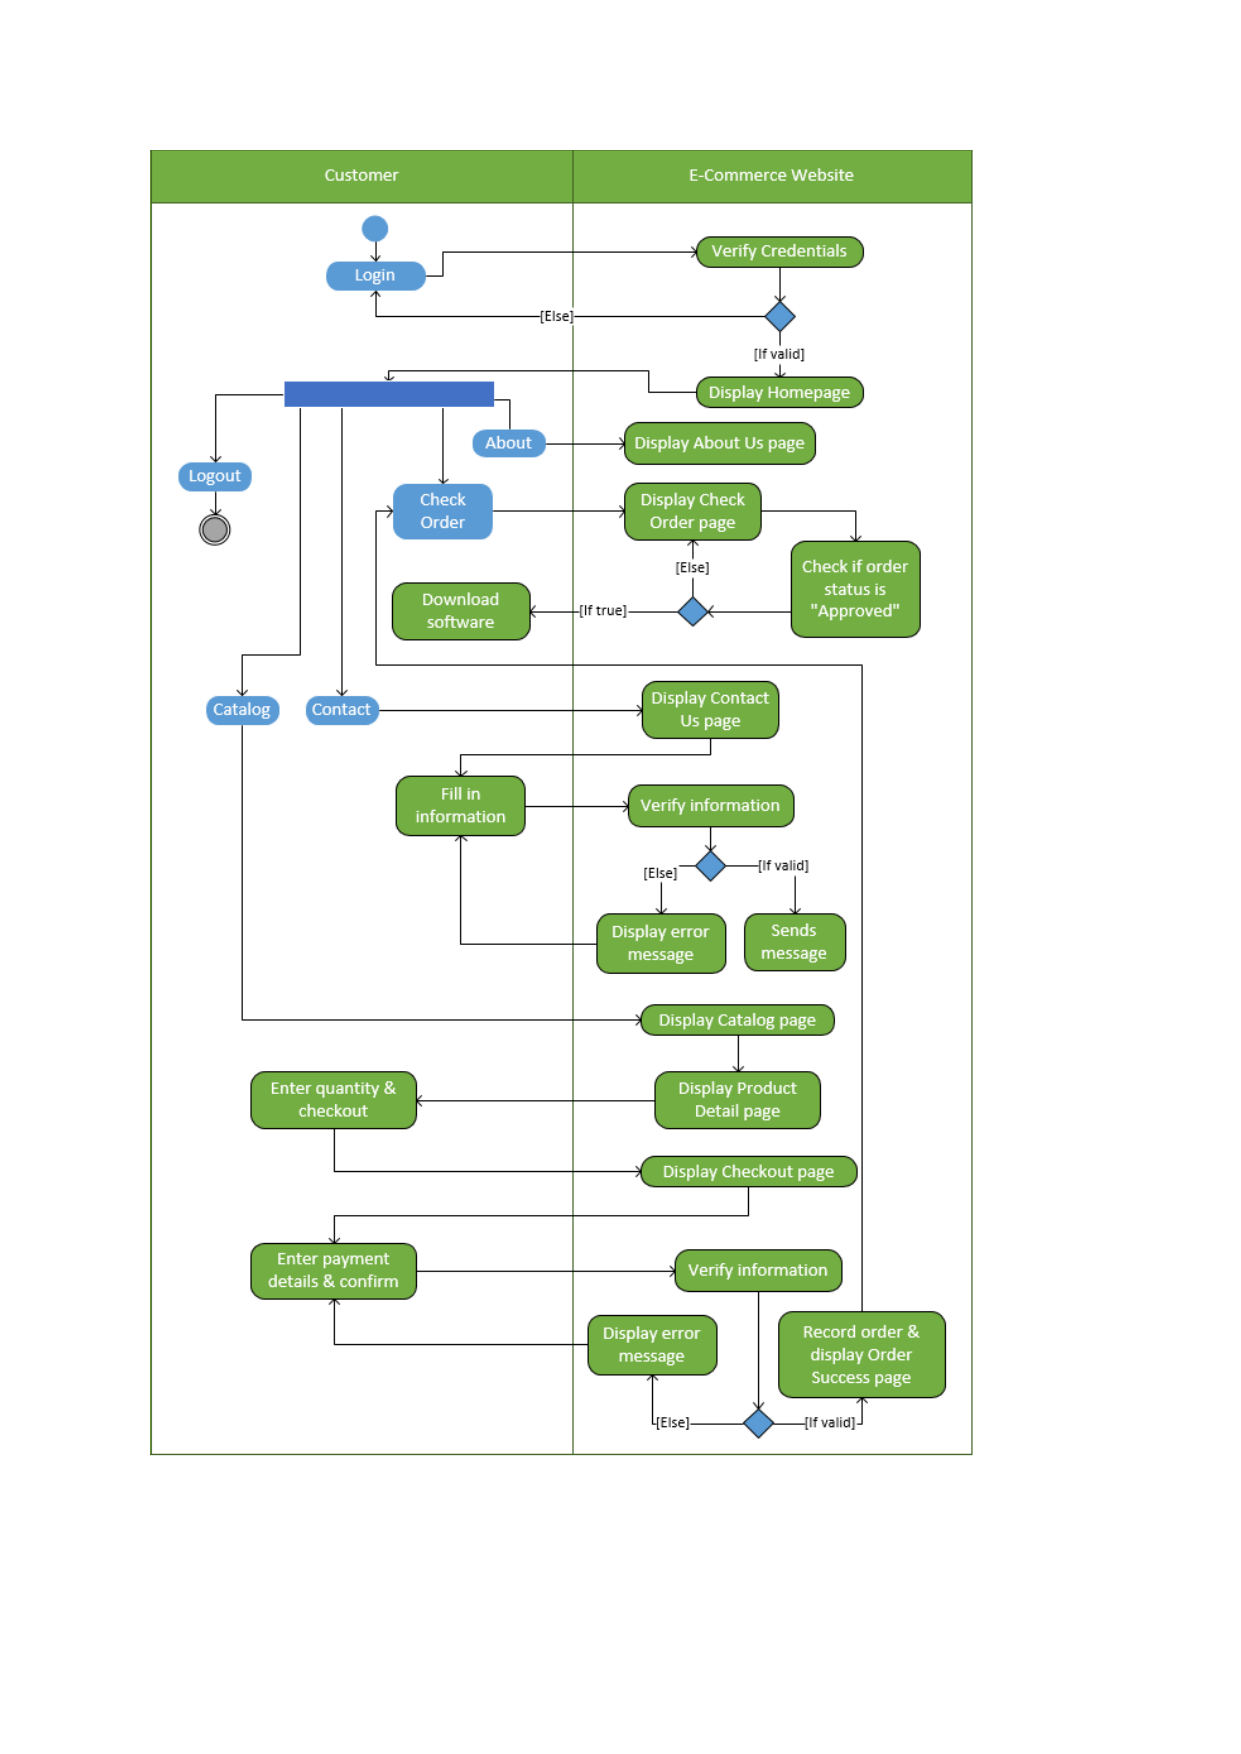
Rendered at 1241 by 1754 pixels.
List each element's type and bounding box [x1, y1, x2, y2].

picture [150, 150, 979, 1459]
